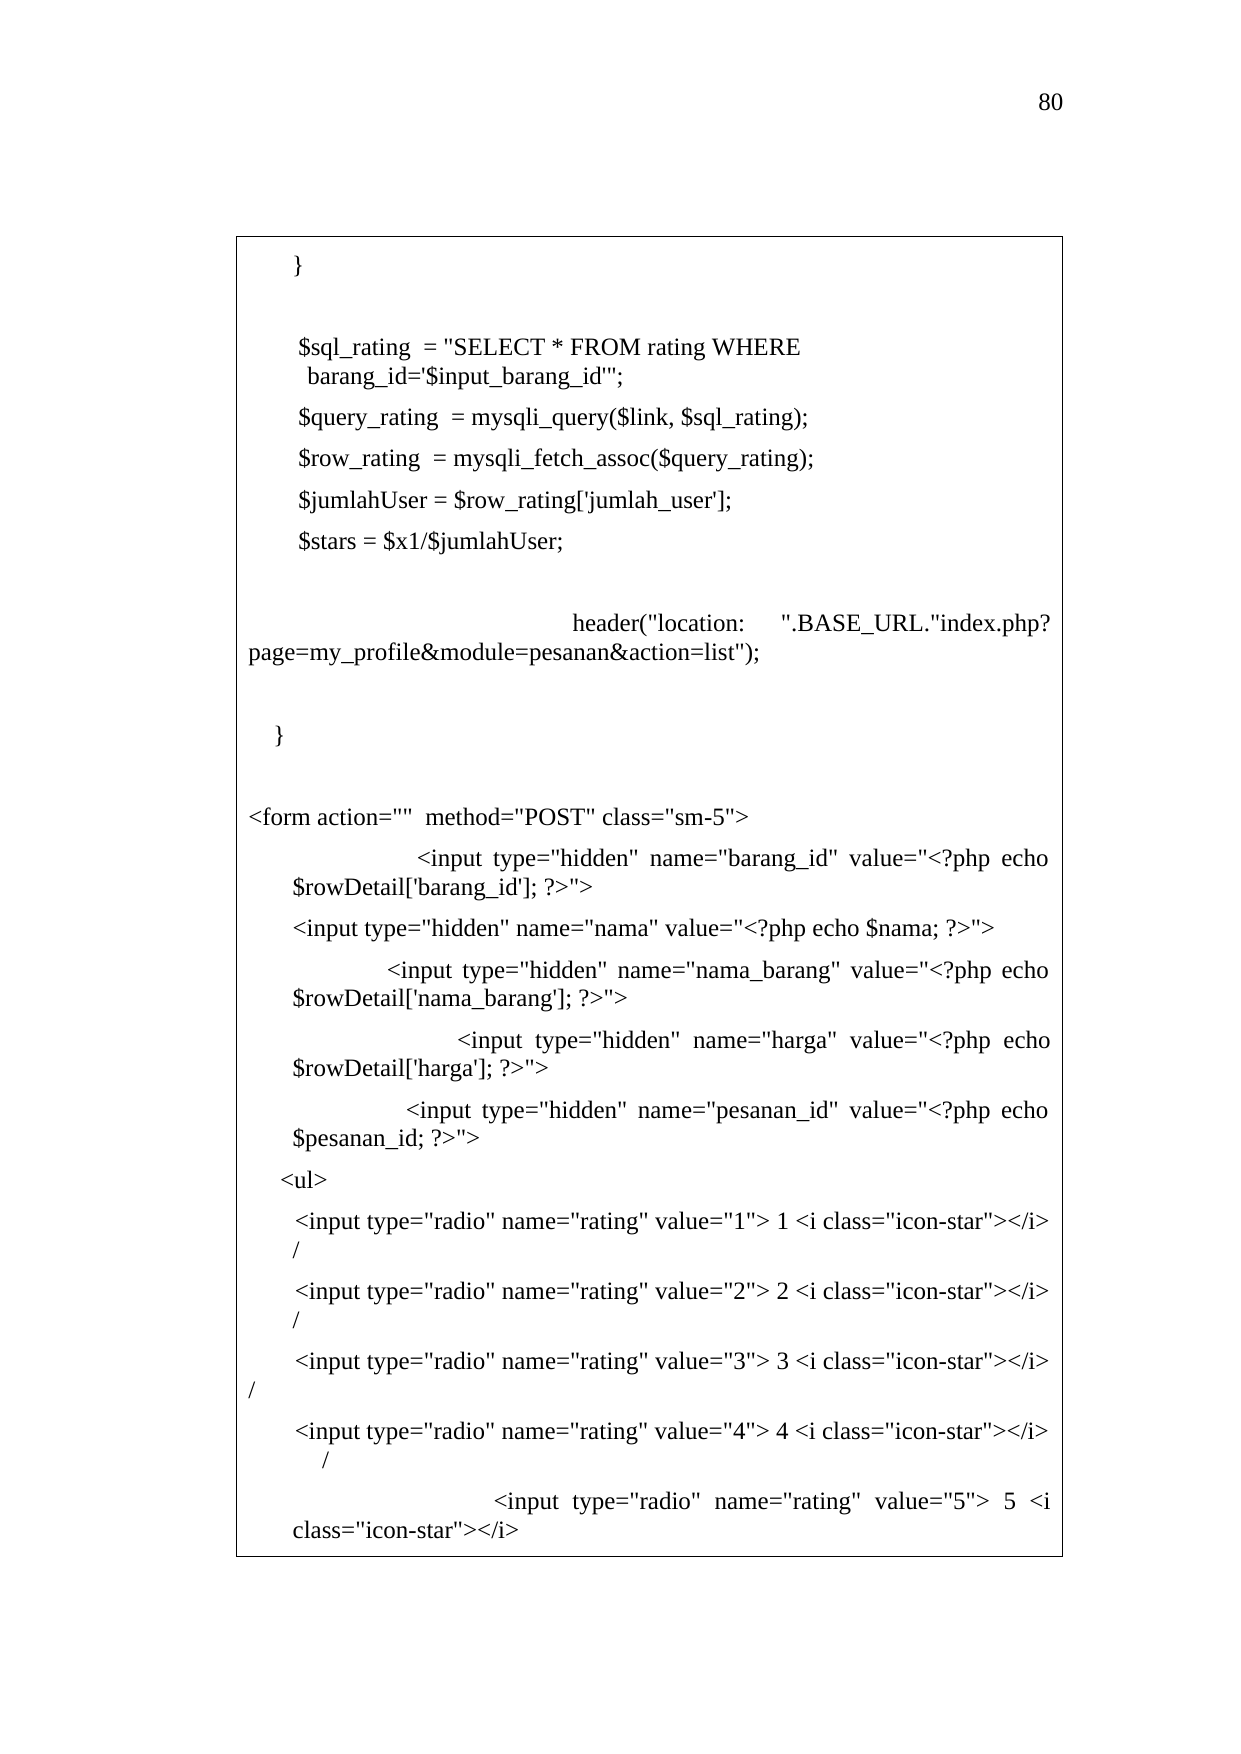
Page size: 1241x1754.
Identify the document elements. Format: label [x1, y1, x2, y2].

table_header [237, 237, 1062, 1556]
